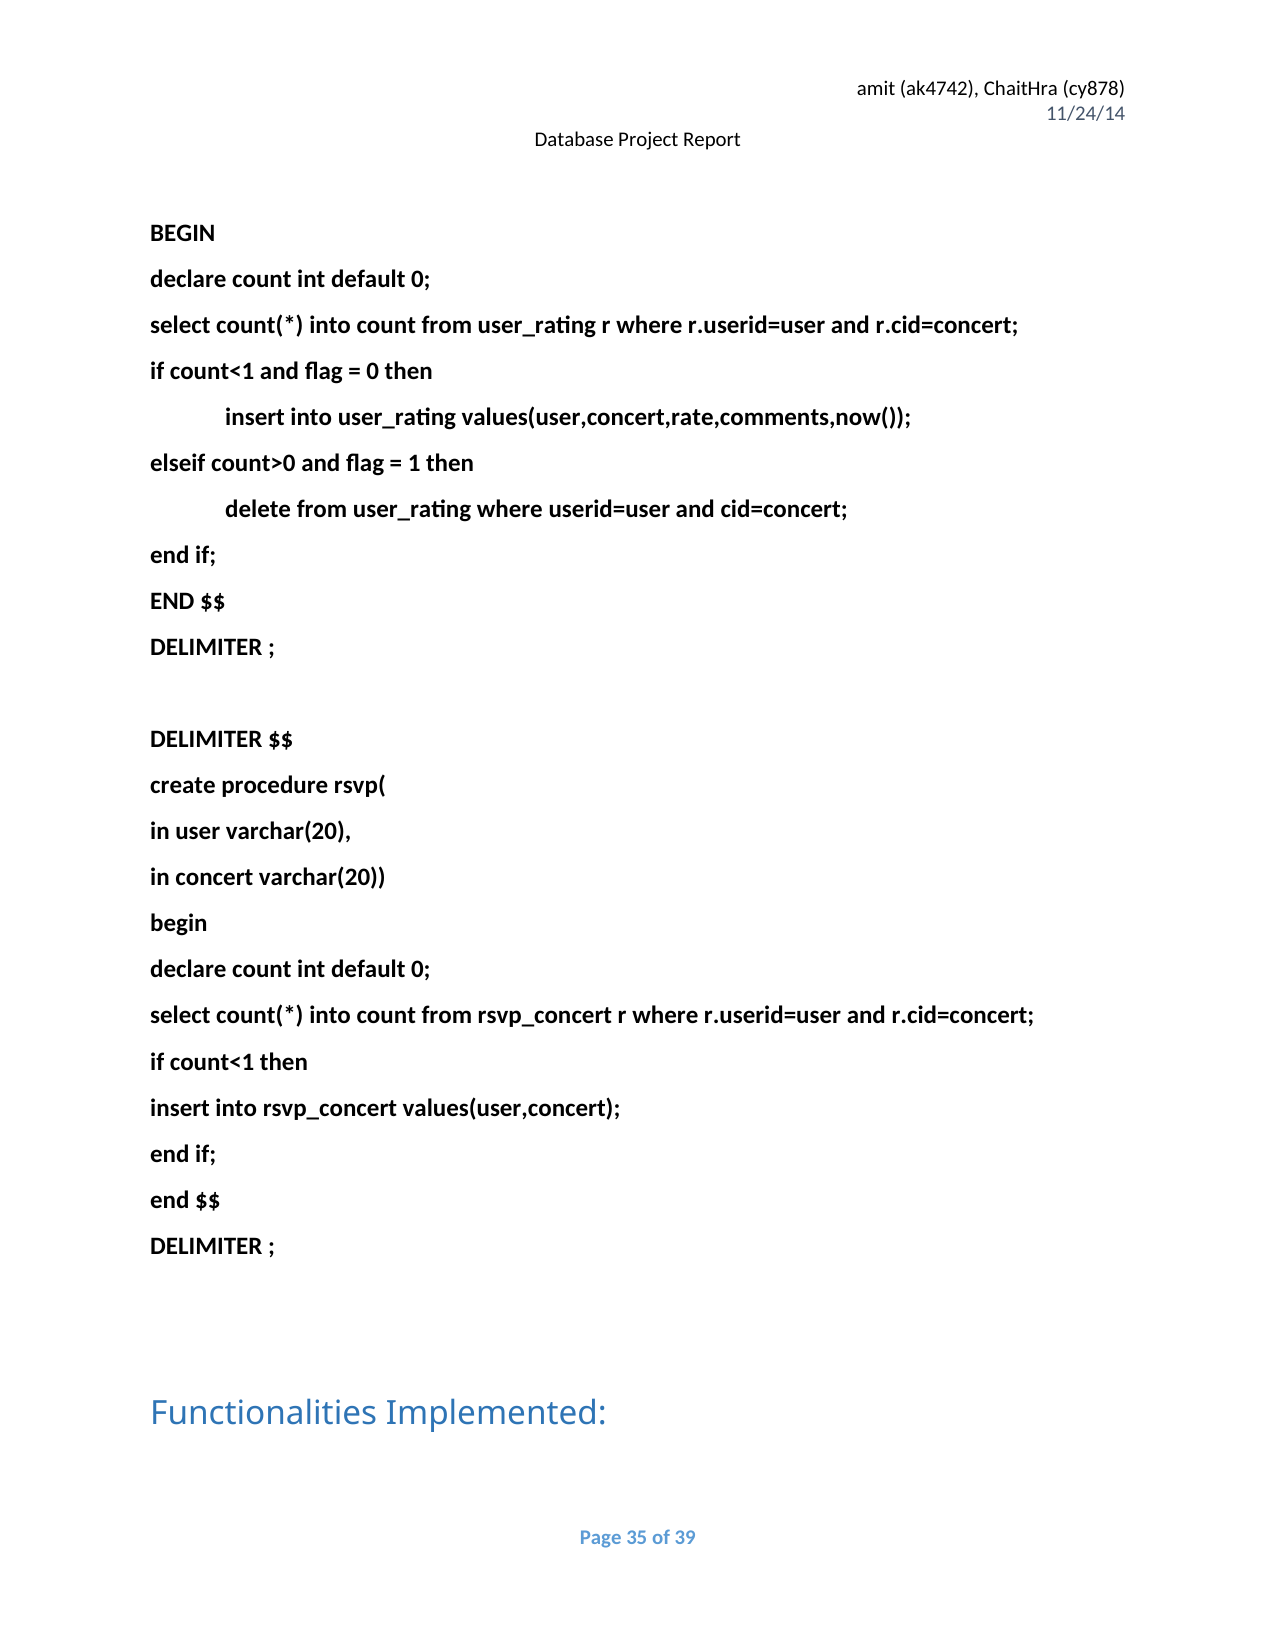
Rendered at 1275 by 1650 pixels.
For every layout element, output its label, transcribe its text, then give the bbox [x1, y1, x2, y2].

text if count<1 then [150, 1046, 1125, 1076]
text insert into rsvp_concert values(user,concert); [150, 1092, 1125, 1122]
text DELIMITER ; [150, 631, 1125, 662]
text end $$ [150, 1184, 1125, 1214]
text DELIMITER ; [150, 1230, 1125, 1260]
text insert into user_rating values(user,concert,rate,comments,now()); [150, 401, 1125, 432]
text in concert varchar(20)) [150, 862, 1125, 892]
text begin [150, 908, 1125, 938]
subtitle Functionalities Implemented: [150, 1389, 1125, 1434]
text END $$ [150, 585, 1125, 616]
text end if; [150, 1138, 1125, 1168]
text end if; [150, 539, 1125, 570]
text DELIMITER $$ [150, 723, 1125, 754]
text BEGIN [150, 217, 1125, 247]
text elseif count>0 and flag = 1 then [150, 447, 1125, 478]
text select count(*) into count from user_rating r where r.userid=user and r.cid=concert; [150, 309, 1125, 339]
text delete from user_rating where userid=user and cid=concert; [150, 493, 1125, 524]
text if count<1 and flag = 0 then [150, 355, 1125, 386]
text declare count int default 0; [150, 263, 1125, 293]
text create procedure rsvp( [150, 769, 1125, 800]
text select count(*) into count from rsvp_concert r where r.userid=user and r.cid=concert; [150, 1000, 1125, 1030]
text in user varchar(20), [150, 816, 1125, 846]
text declare count int default 0; [150, 954, 1125, 984]
